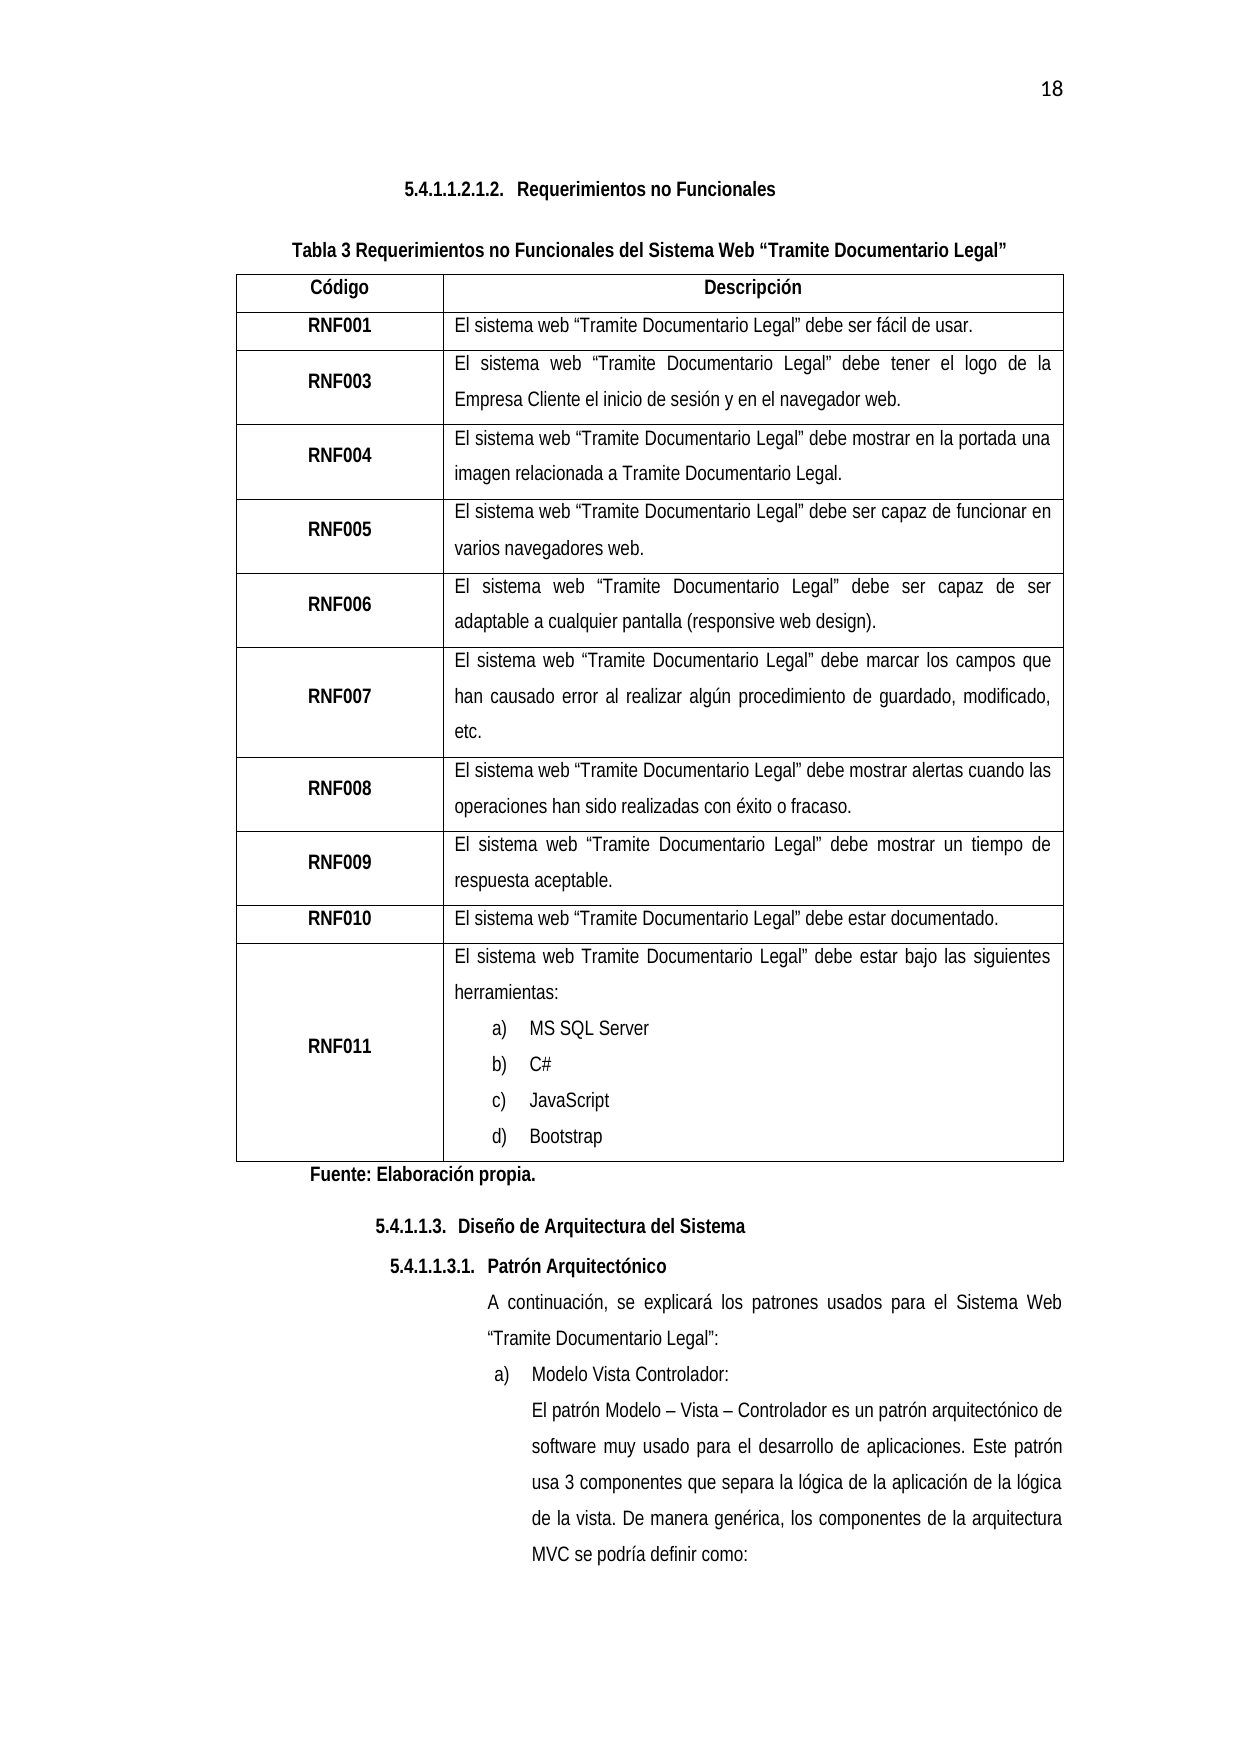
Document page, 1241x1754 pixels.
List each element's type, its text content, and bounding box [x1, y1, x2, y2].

table_header Descripción [444, 275, 1063, 312]
table_cell RNF001 [237, 313, 443, 350]
table_cell RNF007 [237, 648, 443, 757]
table_cell RNF003 [237, 351, 443, 424]
text Tabla 3 Requerimientos no Funcionales del Sistema Web “Tramite Documentario Legal” [236, 238, 1063, 262]
table_cell RNF004 [237, 425, 443, 498]
table_cell El sistema web “Tramite Documentario Legal” debe ser capaz de ser adaptable a cualquier pantalla (responsive web design). [444, 574, 1063, 647]
table_cell RNF011 [237, 944, 443, 1161]
list A continuación, se explicará los patrones usados para el Sistema Web “Tramite Documentario Legal”: [487, 1290, 1063, 1350]
table_cell El sistema web “Tramite Documentario Legal” debe mostrar un tiempo de respuesta aceptable. [444, 832, 1063, 905]
table_cell RNF010 [237, 906, 443, 943]
table_cell RNF009 [237, 832, 443, 905]
table_cell El sistema web “Tramite Documentario Legal” debe ser fácil de usar. [444, 313, 1063, 350]
text Fuente: Elaboración propia. [310, 1162, 1063, 1186]
table_cell El sistema web “Tramite Documentario Legal” debe tener el logo de la Empresa Cliente el inicio de sesión y en el navegador web. [444, 351, 1063, 424]
table_cell El sistema web “Tramite Documentario Legal” debe mostrar alertas cuando las operaciones han sido realizadas con éxito o fracaso. [444, 758, 1063, 831]
table_cell El sistema web “Tramite Documentario Legal” debe ser capaz de funcionar en varios navegadores web. [444, 500, 1063, 572]
list Patrón Arquitectónico [390, 1254, 1063, 1278]
list Requerimientos no Funcionales [404, 177, 1063, 201]
table_cell El sistema web Tramite Documentario Legal” debe estar bajo las siguientes herramientas: MS SQL Server C# JavaScript Bootstrap [444, 944, 1063, 1161]
table_cell RNF008 [237, 758, 443, 831]
list Diseño de Arquitectura del Sistema [375, 1214, 1063, 1238]
table_cell El sistema web “Tramite Documentario Legal” debe mostrar en la portada una imagen relacionada a Tramite Documentario Legal. [444, 425, 1063, 498]
table_cell RNF006 [237, 574, 443, 647]
table_cell RNF005 [237, 500, 443, 572]
list Modelo Vista Controlador: [494, 1362, 1063, 1386]
table_cell El sistema web “Tramite Documentario Legal” debe estar documentado. [444, 906, 1063, 943]
list El patrón Modelo – Vista – Controlador es un patrón arquitectónico de software muy usado para el desarrollo de aplicaciones. Este patrón usa 3 componentes que separa la lógica de la aplicación de la lógica de la vista. De manera genérica, los componentes de la arquitectura MVC se podría definir como: [532, 1398, 1063, 1566]
table_header Código [237, 275, 443, 312]
table_cell El sistema web “Tramite Documentario Legal” debe marcar los campos que han causado error al realizar algún procedimiento de guardado, modificado, etc. [444, 648, 1063, 757]
